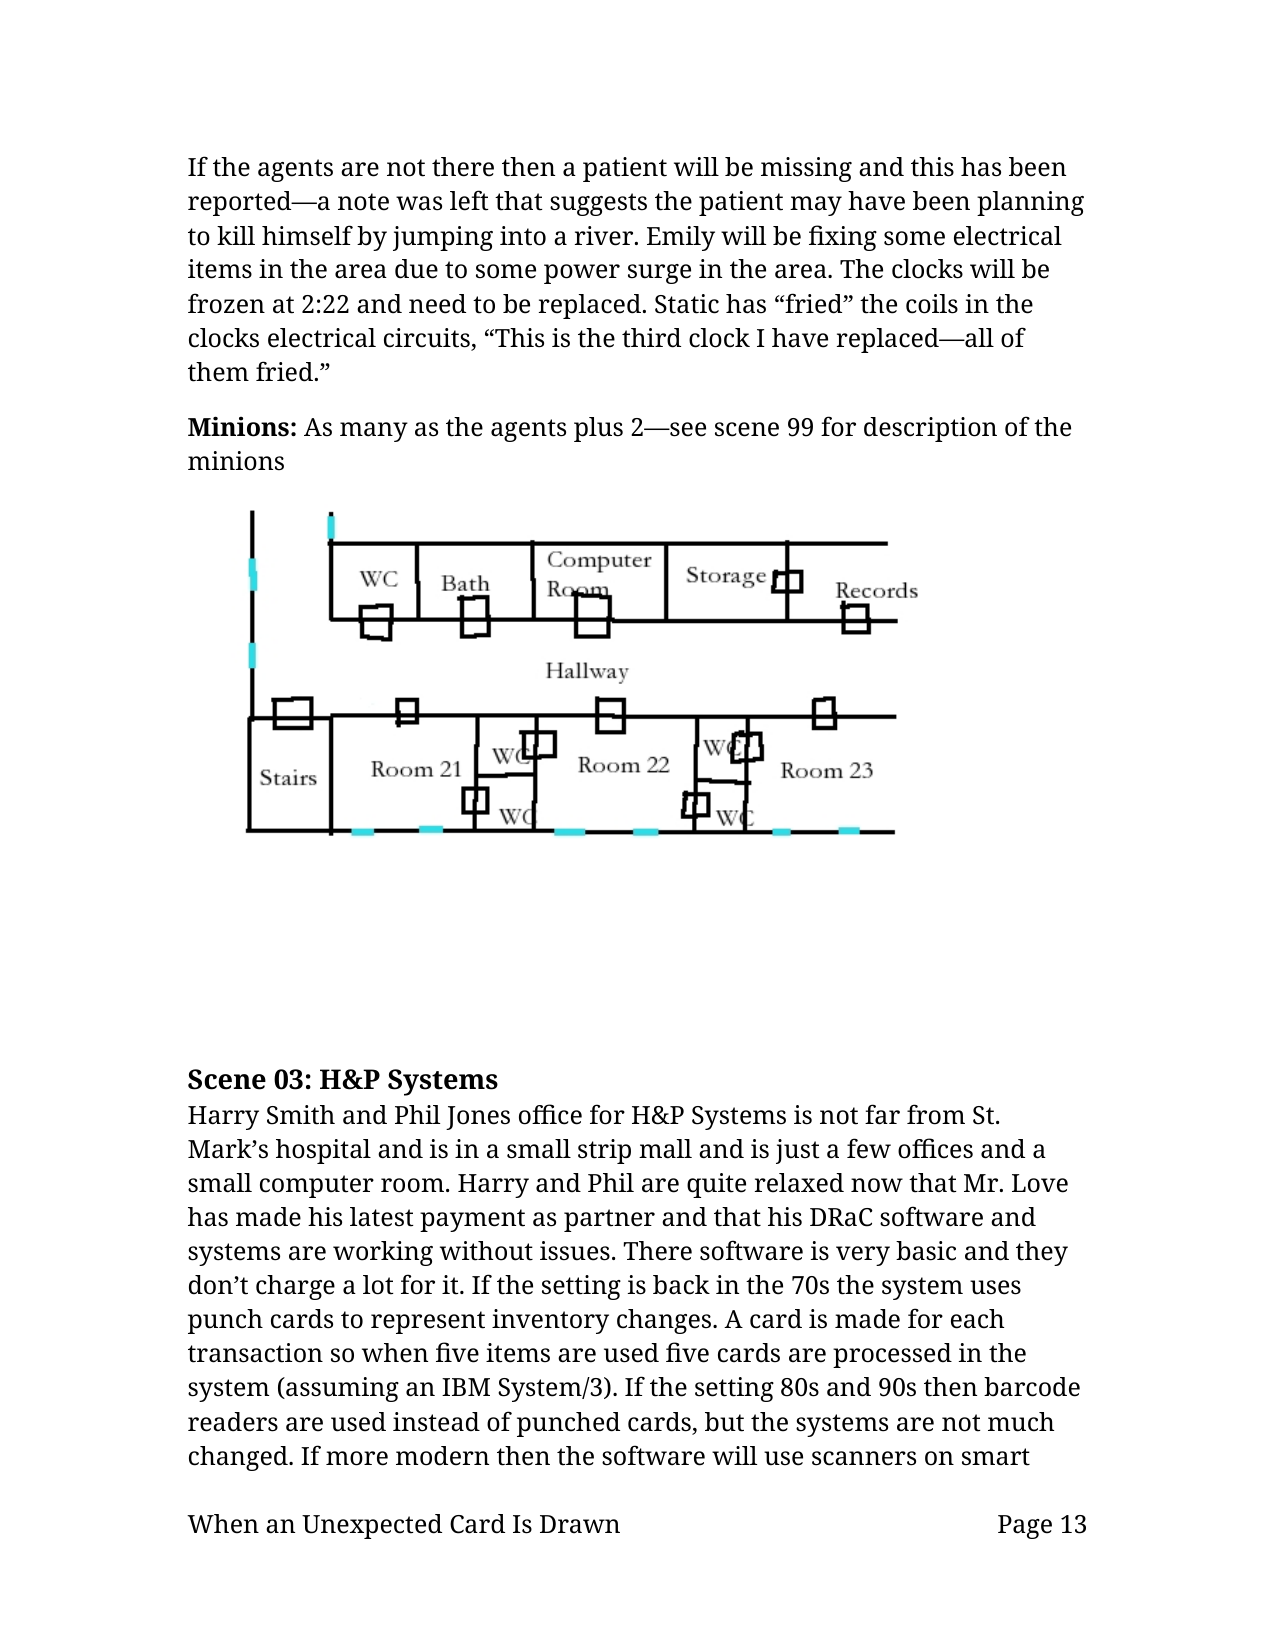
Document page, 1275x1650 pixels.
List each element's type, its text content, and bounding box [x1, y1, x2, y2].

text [187, 1098, 1087, 1472]
picture [187, 477, 1088, 1040]
text If the agents are not there then a patient will be missing and this has been reported—a note was left that suggests the patient may have been planning to kill himself by jumping into a river. Emily will be fixing some electrical items in the area due to some power surge in the area. The clocks will be frozen at 2:22 and need to be replaced. Static has “fried” the coils in the clocks electrical circuits, “This is the third clock I have replaced—all of them fried.” [187, 150, 1087, 388]
text Minions: As many as the agents plus 2—see scene 99 for description of the minions [187, 409, 1087, 477]
subtitle Scene 03: H&P Systems [187, 1061, 1087, 1098]
